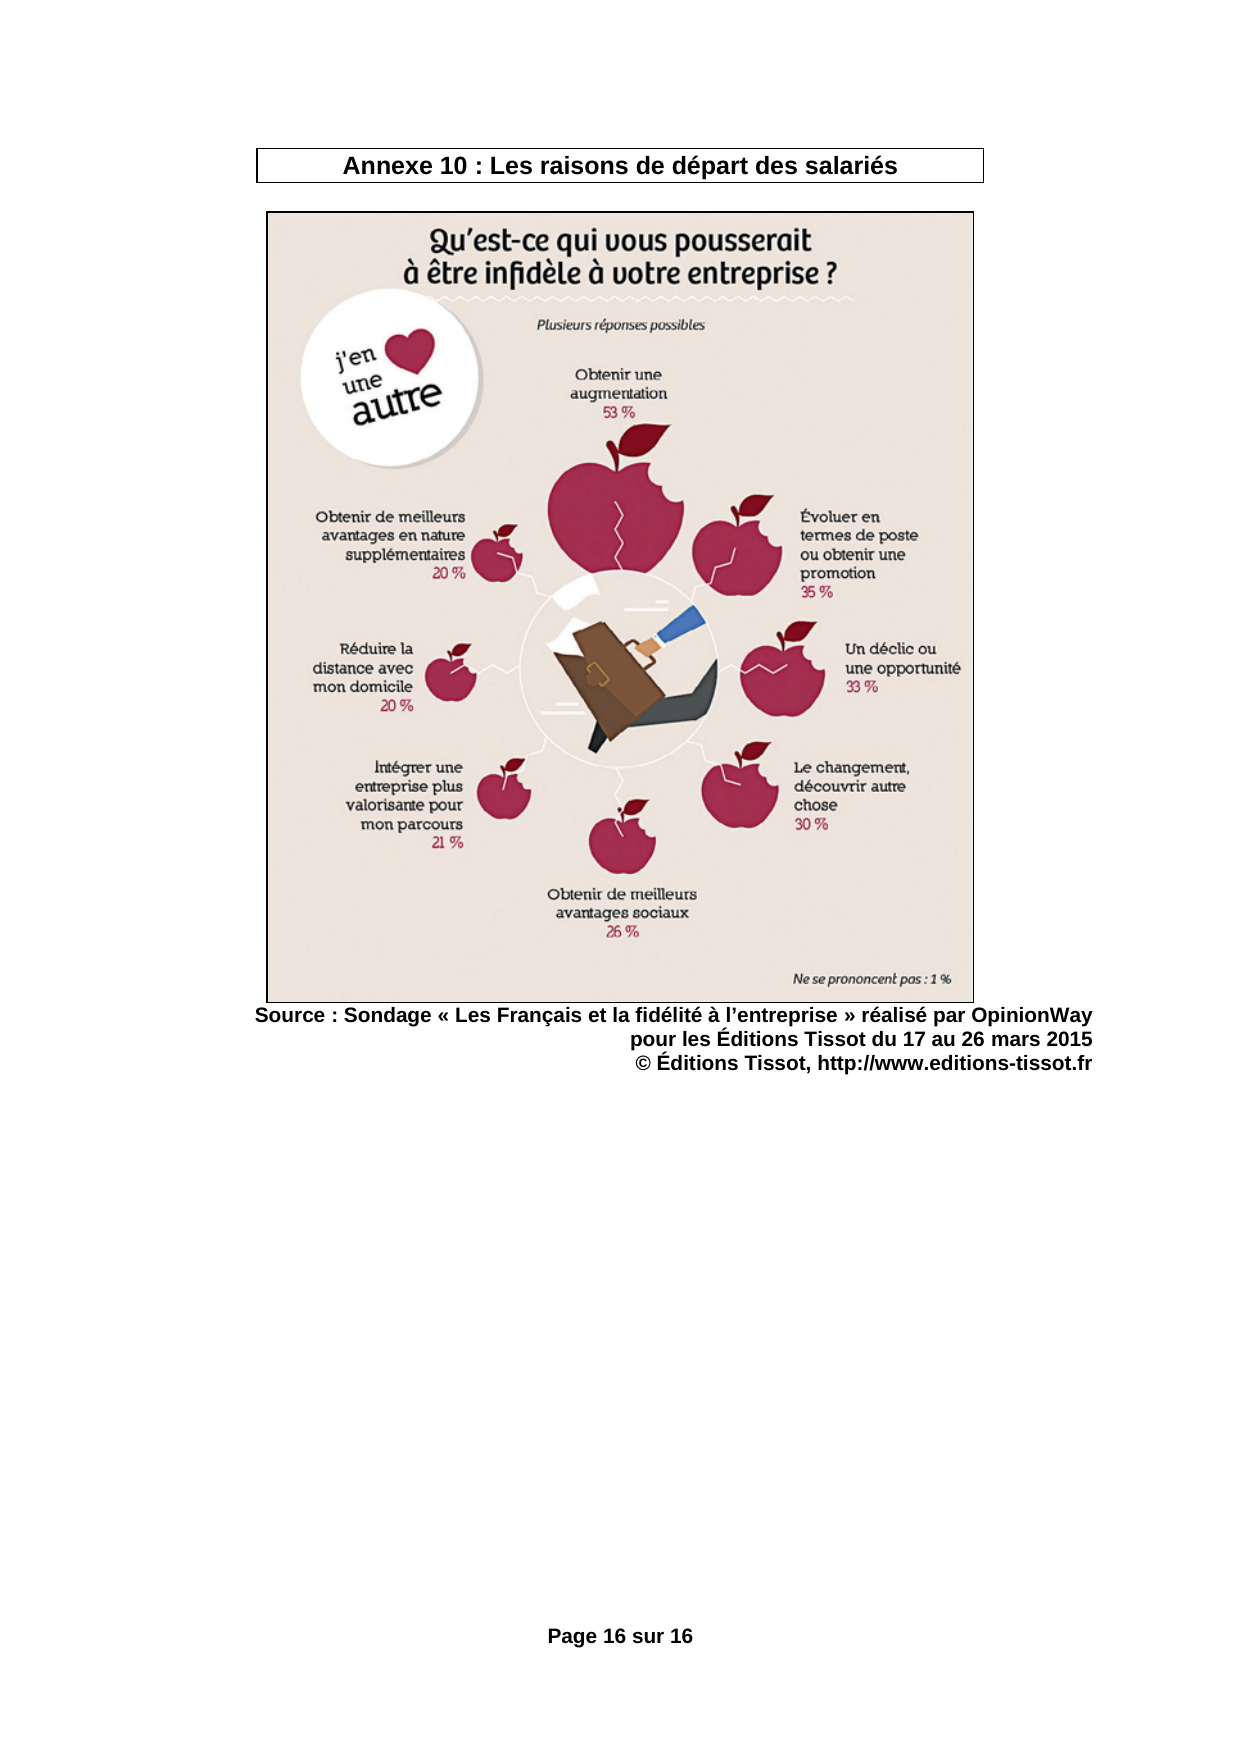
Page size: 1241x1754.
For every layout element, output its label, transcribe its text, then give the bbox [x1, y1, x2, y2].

picture [268, 213, 973, 1002]
text Source : Sondage « Les Français et la fidélité à l’entreprise » réalisé par OpinionWay [148, 1003, 1093, 1027]
text pour les Éditions Tissot du 17 au 26 mars 2015 [148, 1027, 1093, 1051]
text Annexe 10 : Les raisons de départ des salariés [258, 149, 983, 182]
text © Éditions Tissot, http://www.editions-tissot.fr [148, 1051, 1093, 1075]
